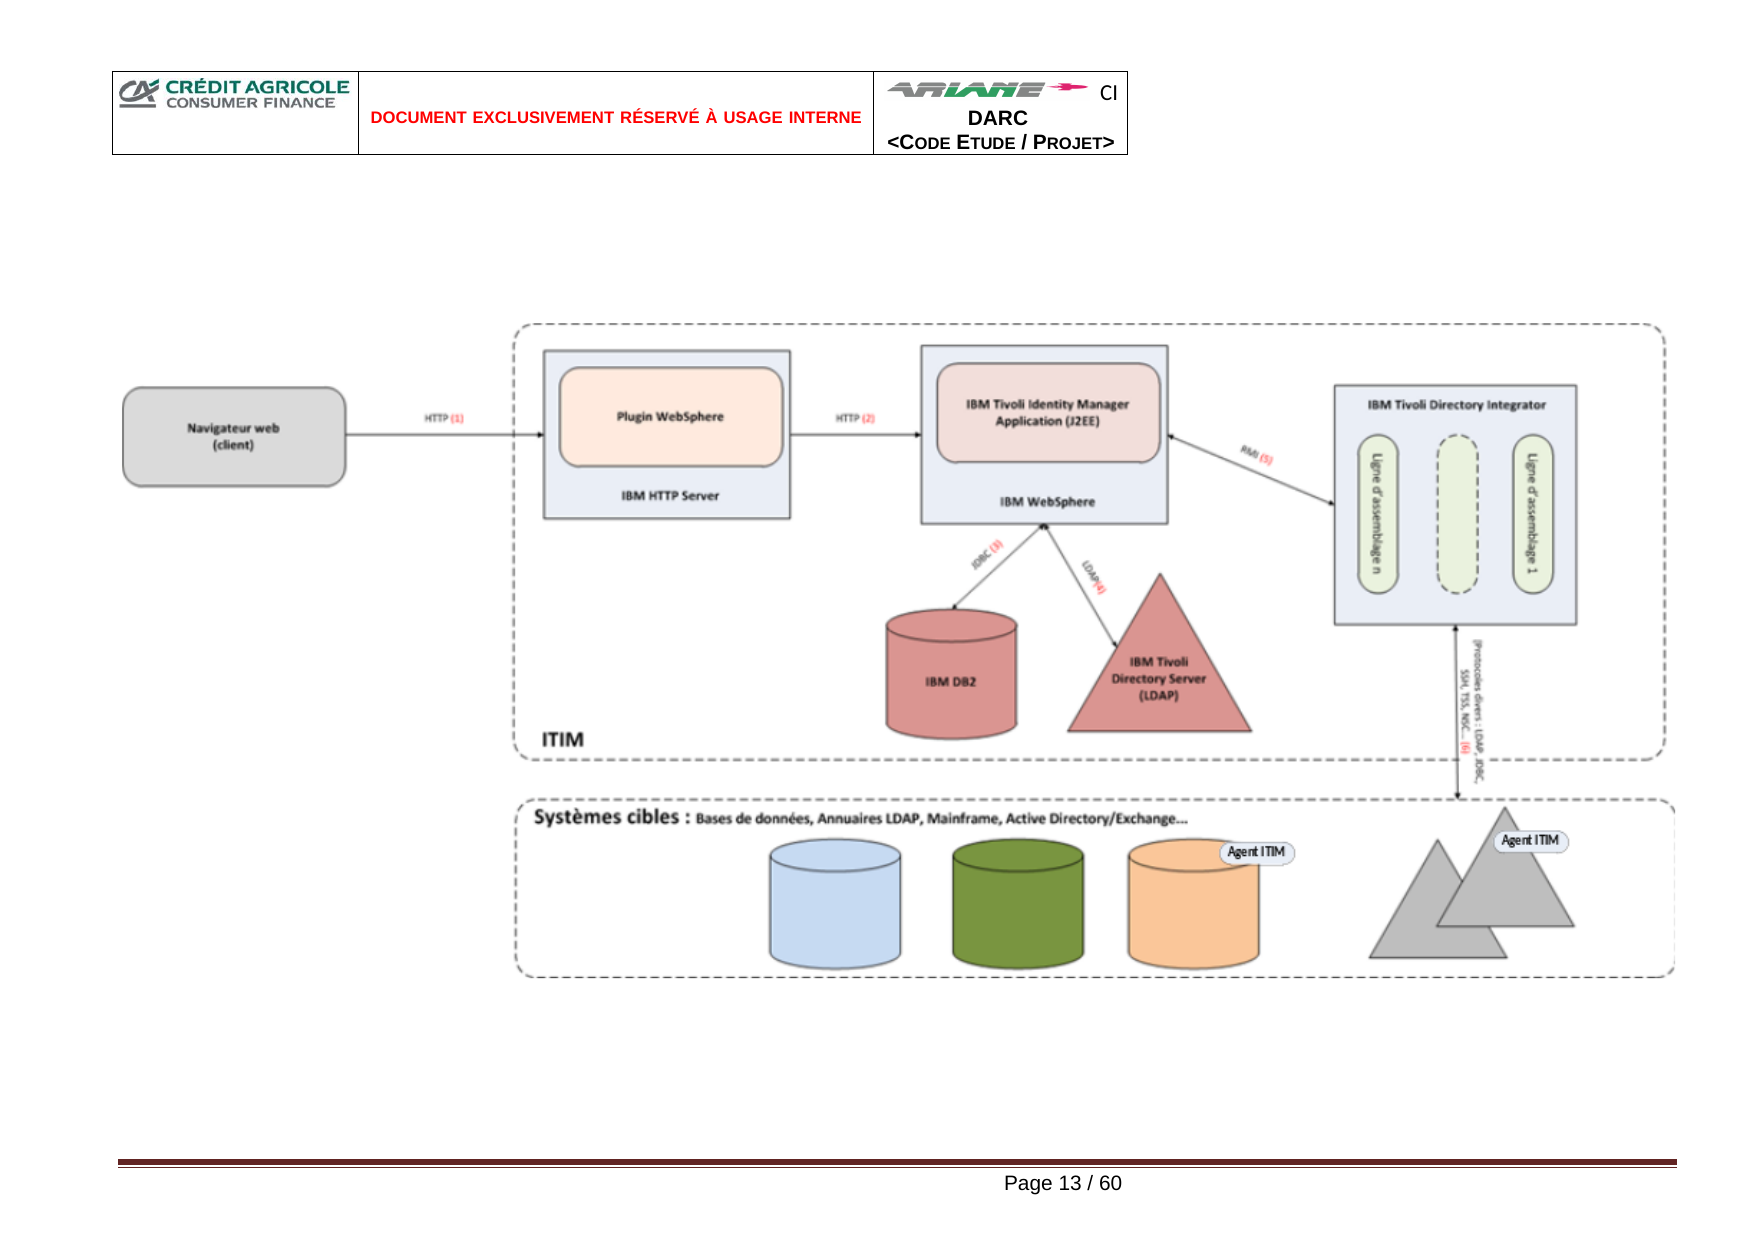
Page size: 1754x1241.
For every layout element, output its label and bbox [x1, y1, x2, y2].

picture [118, 78, 352, 110]
picture [883, 80, 1090, 101]
